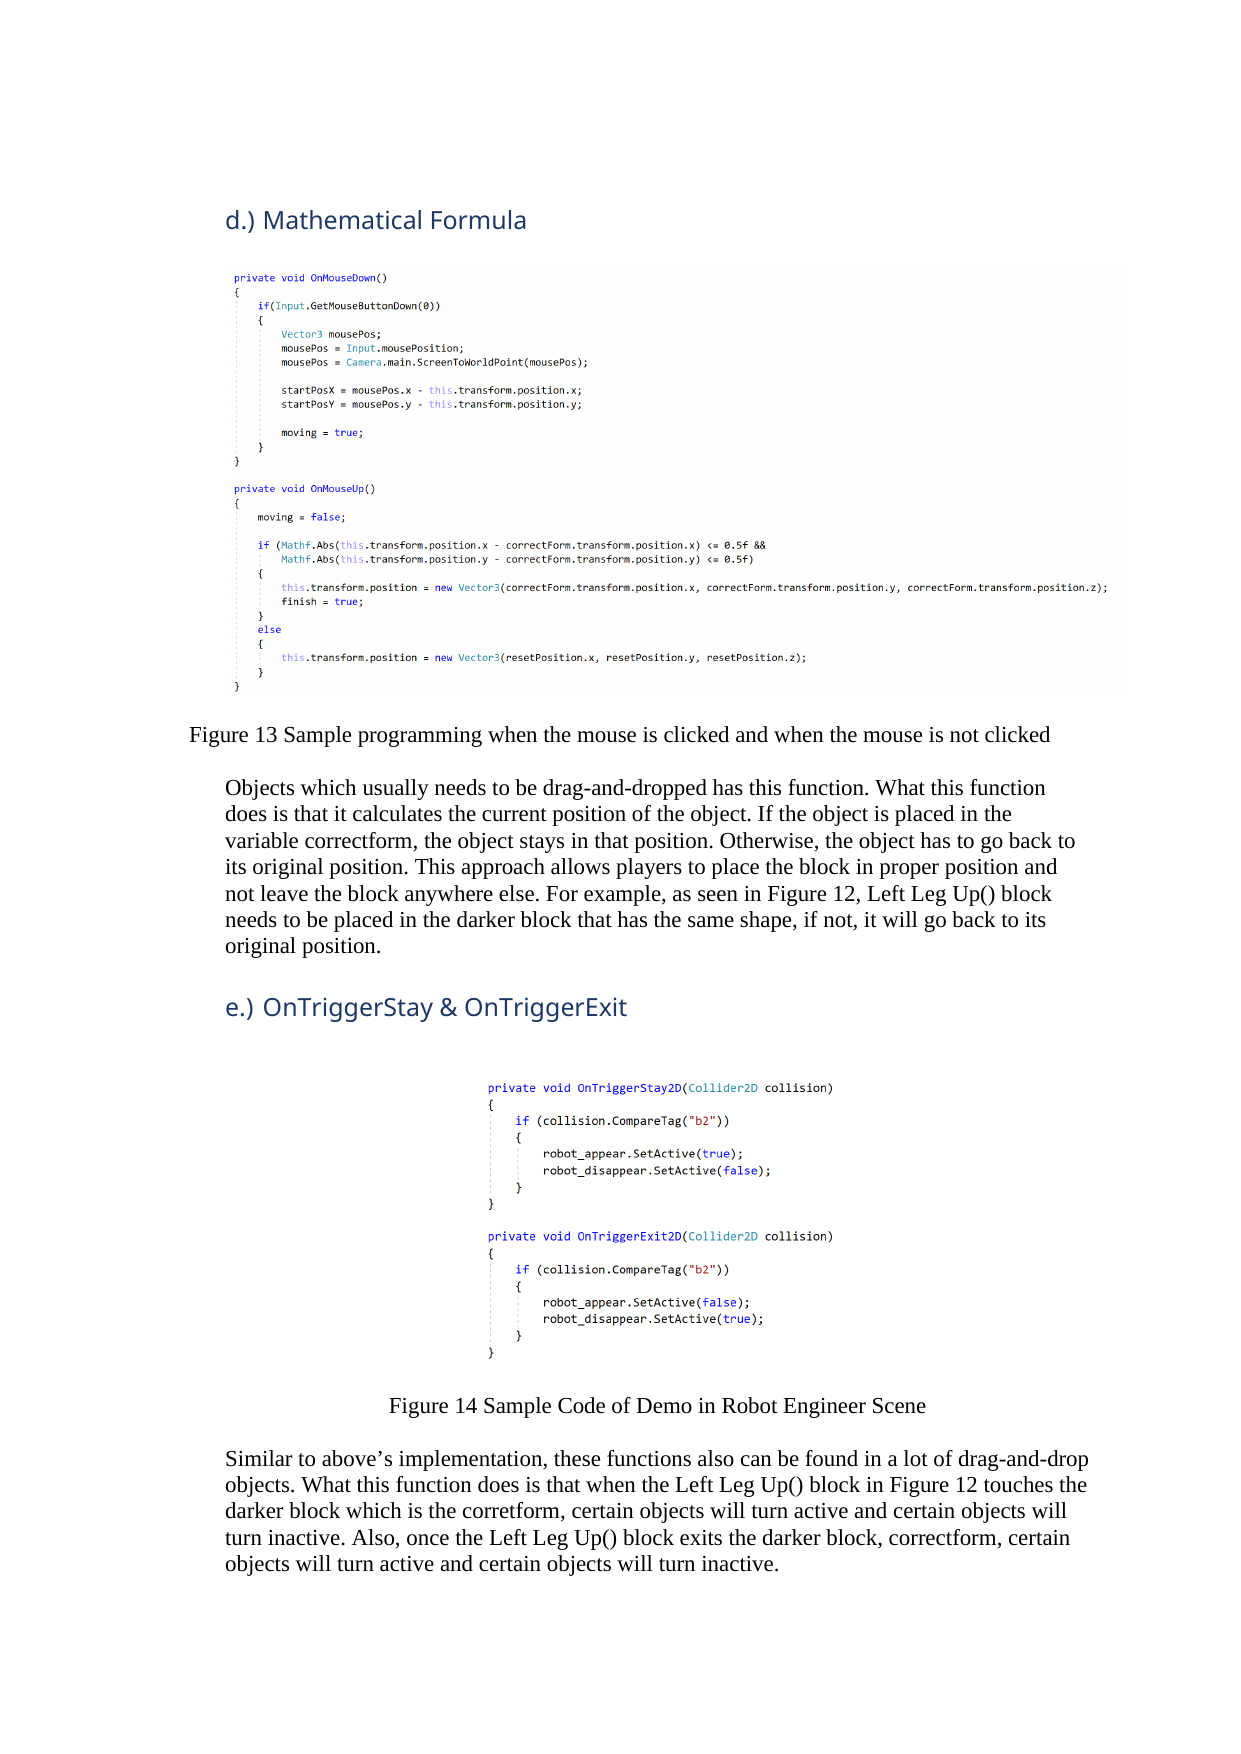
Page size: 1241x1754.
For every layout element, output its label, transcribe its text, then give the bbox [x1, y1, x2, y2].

picture [225, 260, 1130, 698]
text Figure 13 Sample programming when the mouse is clicked and when the mouse is not clicked [150, 721, 1090, 748]
subtitle OnTriggerStay & OnTriggerExit [225, 989, 1090, 1023]
subtitle Mathematical Formula [225, 202, 1090, 236]
text Figure 14 Sample Code of Demo in Robot Engineer Scene [225, 1392, 1090, 1418]
text Objects which usually needs to be drag-and-dropped has this function. What this function does is that it calculates the current position of the object. If the object is placed in the variable correctform, the object stays in that position. Otherwise, the object has to go back to its original position. This approach allows players to place the block in proper position and not leave the block anywhere else. For example, as seen in Figure 12, Left Leg Up() block needs to be placed in the darker block that has the same shape, if not, it will go back to its original position. [225, 774, 1090, 959]
text Similar to above’s implementation, these functions also can be found in a lot of drag-and-drop objects. What this function does is that when the Left Leg Up() block in Figure 12 touches the darker block which is the corretform, certain objects will turn active and certain objects will turn inactive. Also, once the Left Leg Up() block exits the darker block, correctform, certain objects will turn active and certain objects will turn inactive. [225, 1445, 1090, 1577]
picture [463, 1071, 852, 1369]
